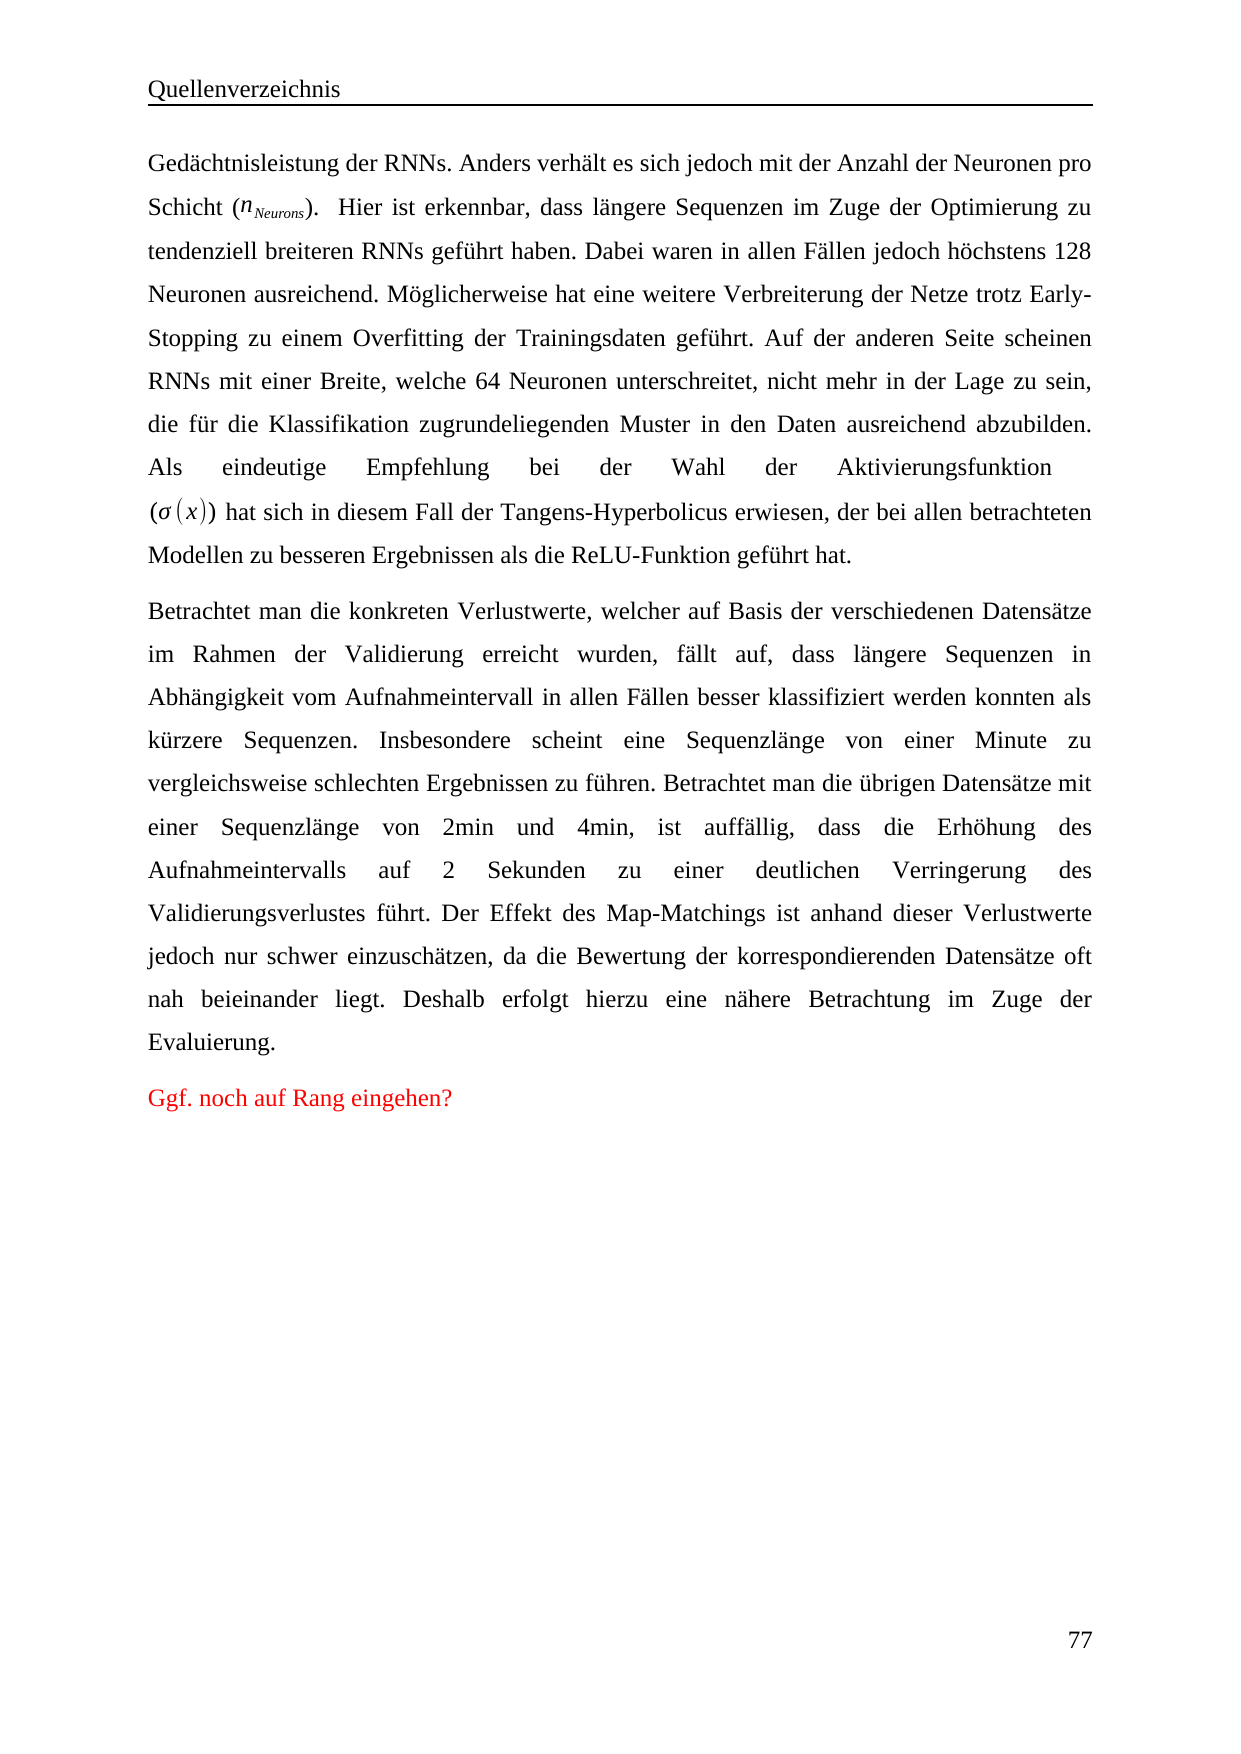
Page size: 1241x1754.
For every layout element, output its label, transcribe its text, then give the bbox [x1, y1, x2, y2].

text Ggf. noch auf Rang eingehen? [148, 1083, 1093, 1112]
text Betrachtet man die konkreten Verlustwerte, welcher auf Basis der verschiedenen Datensätze im Rahmen der Validierung erreicht wurden, fällt auf, dass längere Sequenzen in Abhängigkeit vom Aufnahmeintervall in allen Fällen besser klassifiziert werden konnten als kürzere Sequenzen. Insbesondere scheint eine Sequenzlänge von einer Minute zu vergleichsweise schlechten Ergebnissen zu führen. Betrachtet man die übrigen Datensätze mit einer Sequenzlänge von 2min und 4min, ist auffällig, dass die Erhöhung des Aufnahmeintervalls auf 2 Sekunden zu einer deutlichen Verringerung des Validierungsverlustes führt. Der Effekt des Map-Matchings ist anhand dieser Verlustwerte jedoch nur schwer einzuschätzen, da die Bewertung der korrespondierenden Datensätze oft nah beieinander liegt. Deshalb erfolgt hierzu eine nähere Betrachtung im Zuge der Evaluierung. [148, 596, 1093, 1056]
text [148, 148, 1093, 569]
